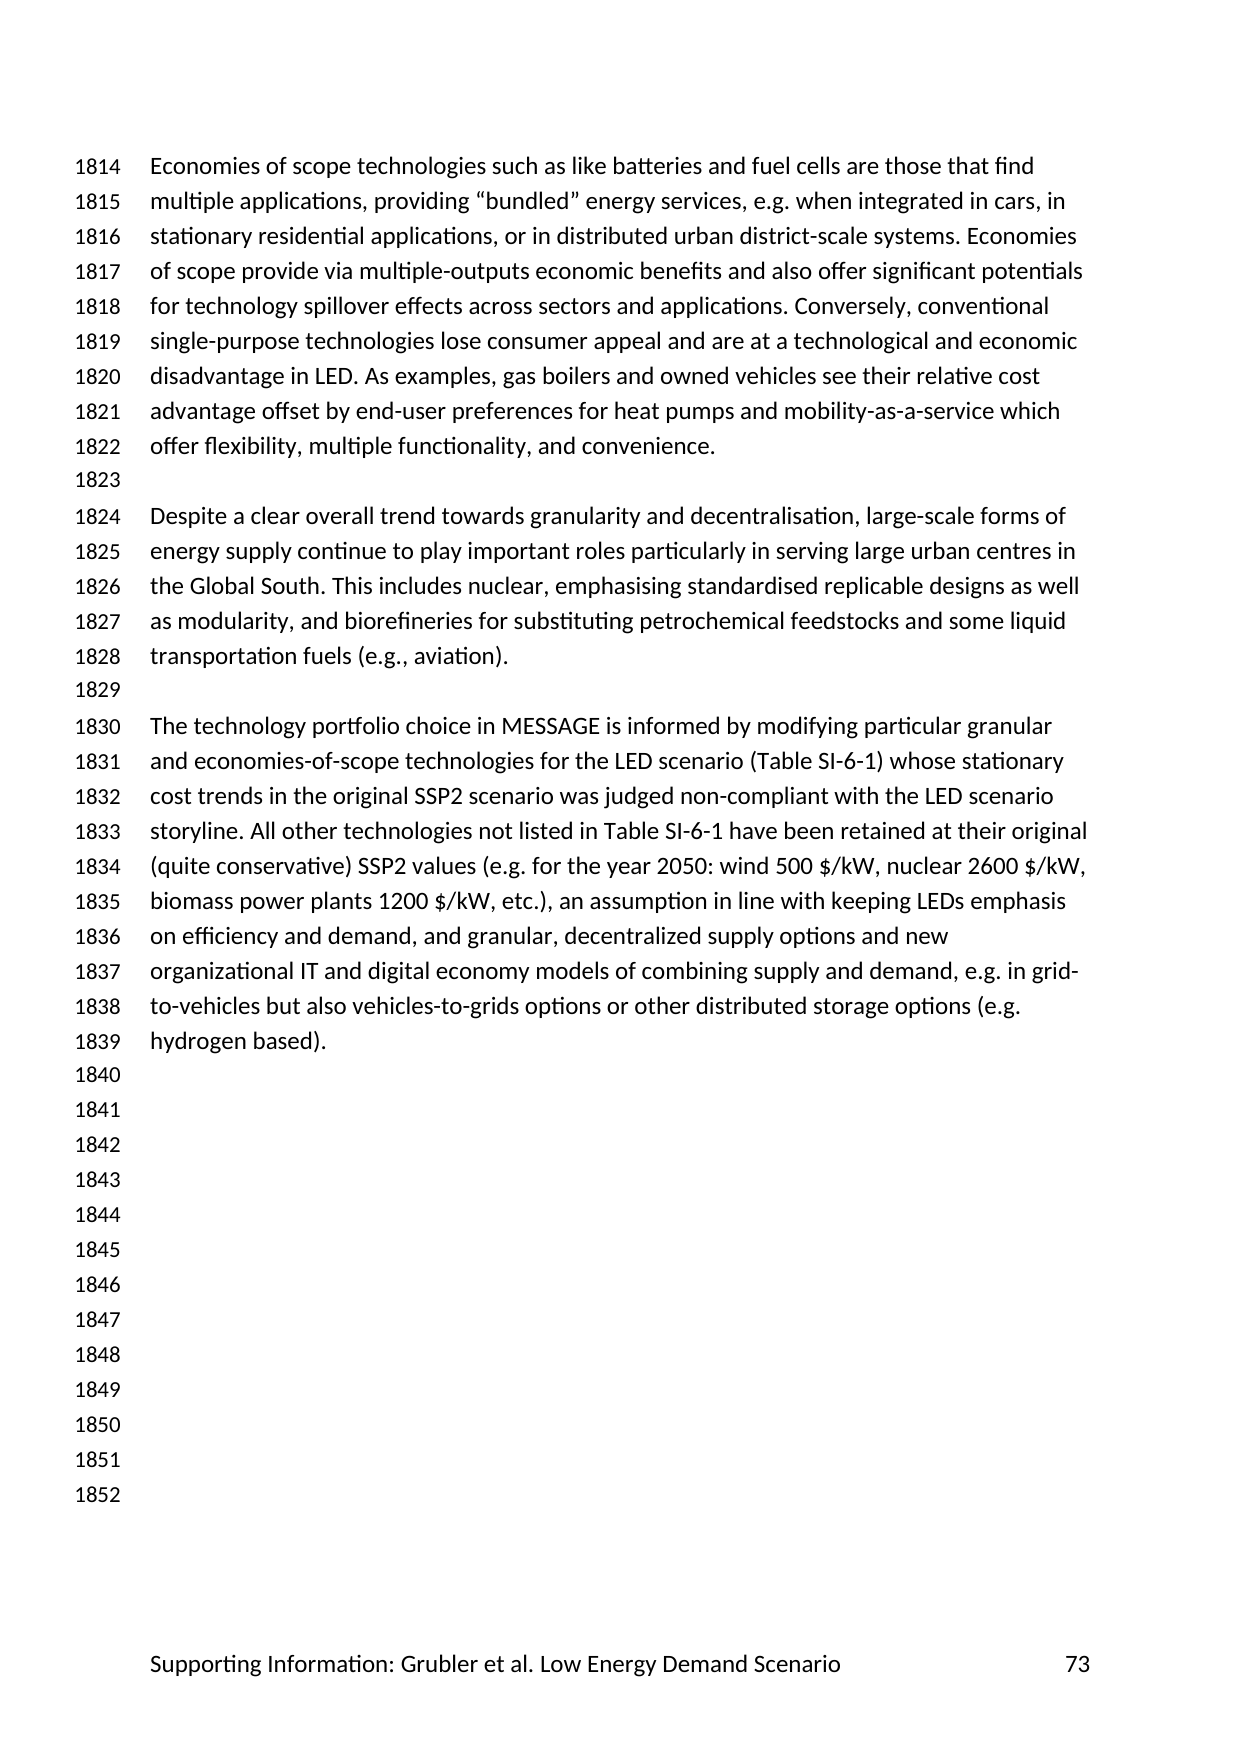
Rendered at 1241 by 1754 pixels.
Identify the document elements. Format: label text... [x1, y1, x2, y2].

text Economies of scope technologies such as like batteries and fuel cells are those that find multiple applications, providing “bundled” energy services, e.g. when integrated in cars, in stationary residential applications, or in distributed urban district-scale systems. Economies of scope provide via multiple-outputs economic benefits and also offer significant potentials for technology spillover effects across sectors and applications. Conversely, conventional single-purpose technologies lose consumer appeal and are at a technological and economic disadvantage in LED. As examples, gas boilers and owned vehicles see their relative cost advantage offset by end-user preferences for heat pumps and mobility-as-a-service which offer flexibility, multiple functionality, and convenience. [150, 150, 1090, 461]
text Despite a clear overall trend towards granularity and decentralisation, large-scale forms of energy supply continue to play important roles particularly in serving large urban centres in the Global South. This includes nuclear, emphasising standardised replicable designs as well as modularity, and biorefineries for substituting petrochemical feedstocks and some liquid transportation fuels (e.g., aviation). [150, 500, 1090, 671]
text The technology portfolio choice in MESSAGE is informed by modifying particular granular and economies-of-scope technologies for the LED scenario (Table SI-6-1) whose stationary cost trends in the original SSP2 scenario was judged non-compliant with the LED scenario storyline. All other technologies not listed in Table SI-6-1 have been retained at their original (quite conservative) SSP2 values (e.g. for the year 2050: wind 500 $/kW, nuclear 2600 $/kW, biomass power plants 1200 $/kW, etc.), an assumption in line with keeping LEDs emphasis on efficiency and demand, and granular, decentralized supply options and new organizational IT and digital economy models of combining supply and demand, e.g. in grid-to-vehicles but also vehicles-to-grids options or other distributed storage options (e.g. hydrogen based). [150, 710, 1090, 1056]
